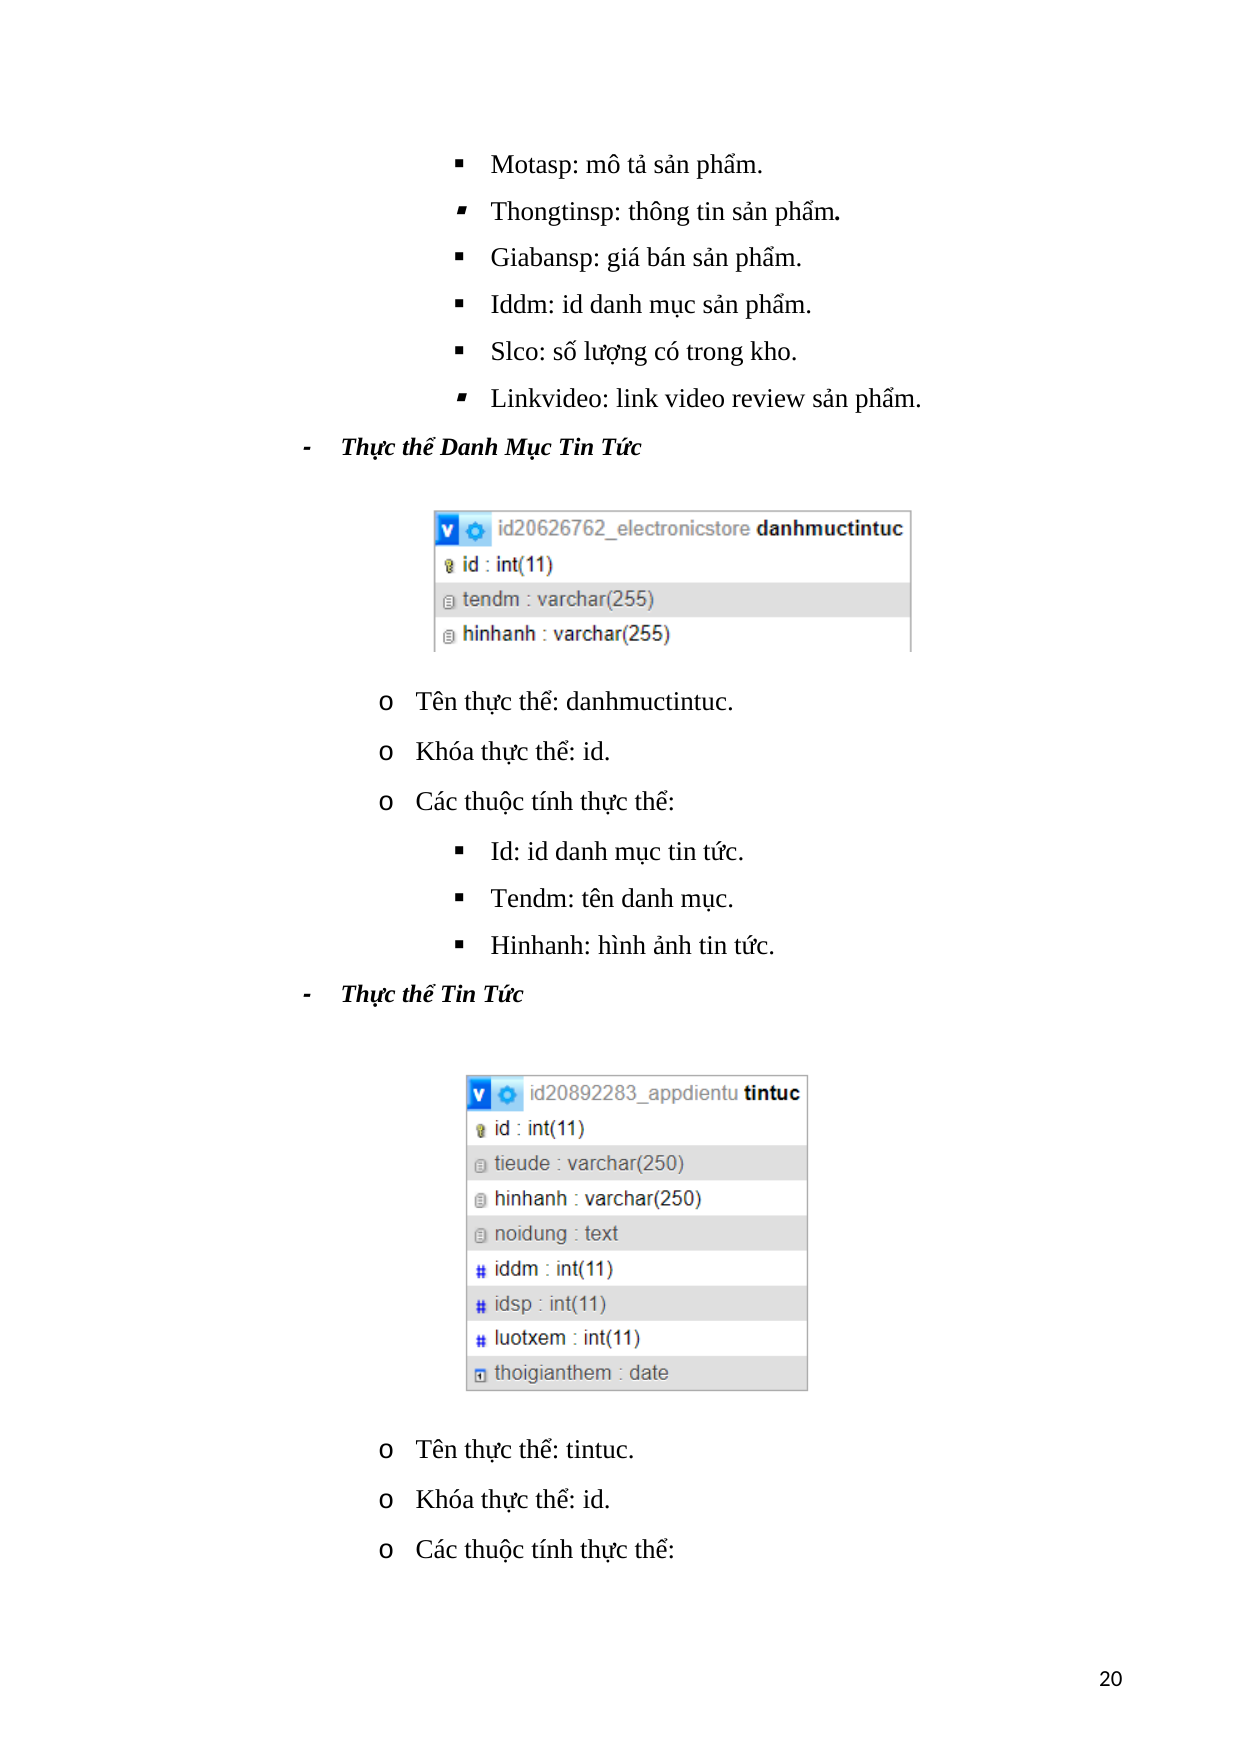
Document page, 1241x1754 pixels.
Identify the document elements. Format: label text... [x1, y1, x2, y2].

list Khóa thực thể: id. [378, 1483, 1122, 1516]
list Tên thực thể: danhmuctintuc. [378, 685, 1122, 718]
picture [431, 1055, 827, 1400]
list Giabansp: giá bán sản phẩm. [453, 241, 1122, 273]
list Motasp: mô tả sản phẩm. [453, 148, 1122, 179]
list Tên thực thể: tintuc. [378, 1433, 1122, 1466]
list Id: id danh mục tin tức. [453, 835, 1122, 866]
list Iddm: id danh mục sản phẩm. [453, 288, 1122, 319]
list Các thuộc tính thực thể: [378, 1533, 1122, 1567]
list Tendm: tên danh mục. [453, 882, 1122, 913]
list Thực thể Tin Tức [303, 976, 1122, 1010]
picture [431, 509, 915, 652]
list Khóa thực thể: id. [378, 735, 1122, 768]
list Thực thể Danh Mục Tin Tức [303, 429, 1122, 463]
list Slco: số lượng có trong kho. [453, 335, 1122, 366]
list Thongtinsp: thông tin sản phẩm. [453, 194, 1122, 226]
list Các thuộc tính thực thể: [378, 785, 1122, 818]
list Linkvideo: link video review sản phẩm. [453, 382, 1122, 413]
list Hinhanh: hình ảnh tin tức. [453, 929, 1122, 960]
